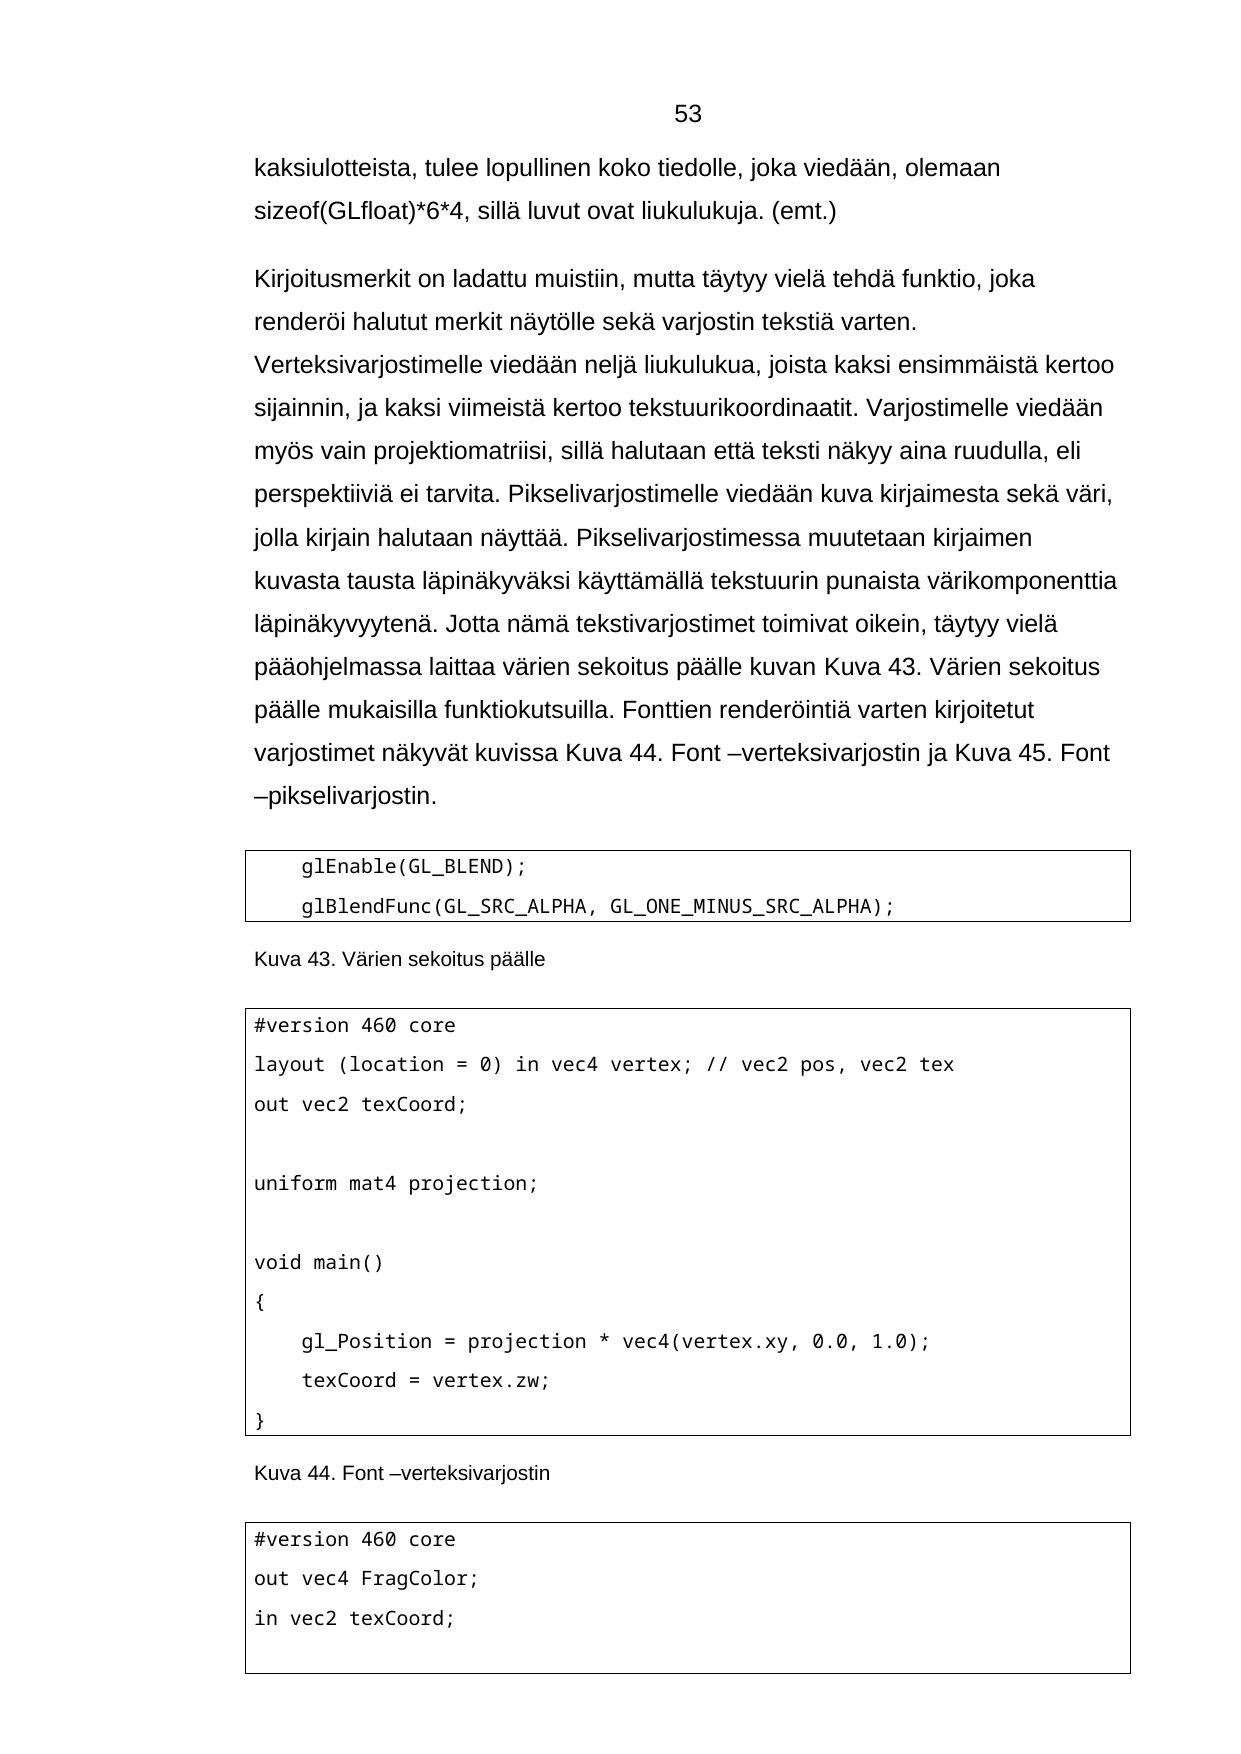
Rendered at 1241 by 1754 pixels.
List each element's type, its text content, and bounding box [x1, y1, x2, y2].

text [254, 153, 1122, 224]
text void main() [246, 1245, 1130, 1275]
text #version 460 core [246, 1523, 1130, 1552]
text layout (location = 0) in vec4 vertex; // vec2 pos, vec2 tex [246, 1048, 1130, 1078]
text Kuva 43. Värien sekoitus päälle [254, 947, 1122, 971]
text in vec2 texCoord; [246, 1601, 1130, 1631]
text { [246, 1284, 1130, 1314]
text glEnable(GL_BLEND); [246, 851, 1130, 879]
text out vec2 texCoord; [246, 1087, 1130, 1117]
text #version 460 core [246, 1009, 1130, 1038]
text uniform mat4 projection; [246, 1166, 1130, 1196]
text out vec4 FragColor; [246, 1562, 1130, 1592]
text Kirjoitusmerkit on ladattu muistiin, mutta täytyy vielä tehdä funktio, joka renderöi halutut merkit näytölle sekä varjostin tekstiä varten. Verteksivarjostimelle viedään neljä liukulukua, joista kaksi ensimmäistä kertoo sijainnin, ja kaksi viimeistä kertoo tekstuurikoordinaatit. Varjostimelle viedään myös vain projektiomatriisi, sillä halutaan että teksti näkyy aina ruudulla, eli perspektiiviä ei tarvita. Pikselivarjostimelle viedään kuva kirjaimesta sekä väri, jolla kirjain halutaan näyttää. Pikselivarjostimessa muutetaan kirjaimen kuvasta tausta läpinäkyväksi käyttämällä tekstuurin punaista värikomponenttia läpinäkyvyytenä. Jotta nämä tekstivarjostimet toimivat oikein, täytyy vielä pääohjelmassa laittaa värien sekoitus päälle kuvan 43 mukaisilla funktiokutsuilla. Fonttien renderöintiä varten kirjoitetut varjostimet näkyvät kuvissa 44 ja 45. [254, 264, 1122, 810]
text } [246, 1403, 1130, 1435]
text glBlendFunc(GL_SRC_ALPHA, GL_ONE_MINUS_SRC_ALPHA); [246, 889, 1130, 921]
text Kuva 44. Font –verteksivarjostin [254, 1461, 1122, 1485]
text texCoord = vertex.zw; [246, 1363, 1130, 1393]
text gl_Position = projection * vec4(vertex.xy, 0.0, 1.0); [246, 1324, 1130, 1354]
